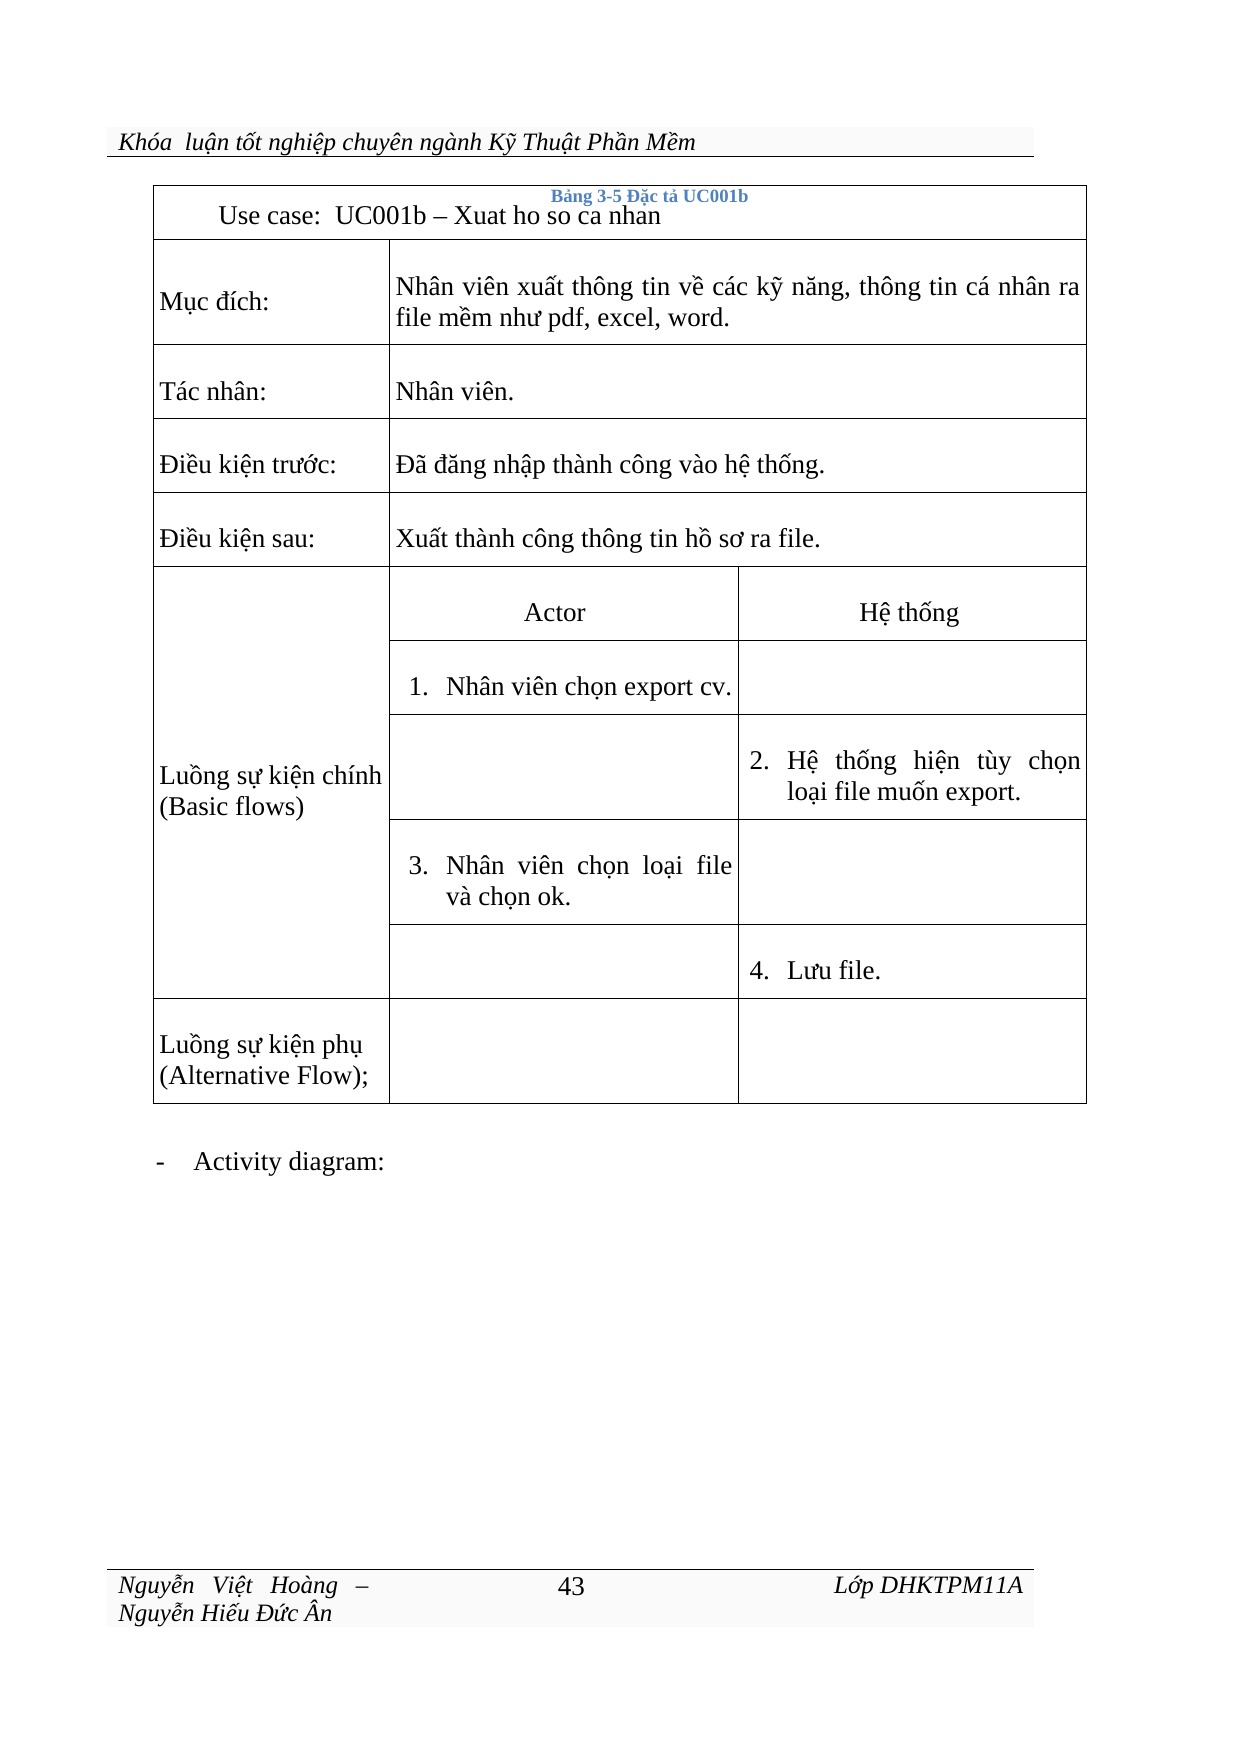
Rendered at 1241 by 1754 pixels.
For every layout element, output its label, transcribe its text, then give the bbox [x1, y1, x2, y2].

table_cell Luồng sự kiện chính (Basic flows) [154, 567, 389, 997]
table_cell Tác nhân: [154, 345, 389, 418]
table_cell Đã đăng nhập thành công vào hệ thống. [390, 419, 1086, 492]
table_cell Hệ thống [739, 567, 1086, 640]
table_cell Luồng sự kiện phụ (Alternative Flow); [154, 999, 389, 1102]
table_cell [739, 641, 1086, 714]
table_header Use case: UC001b – Xuat ho so ca nhan [154, 186, 1086, 239]
table_cell Actor [390, 567, 738, 640]
table_cell [390, 715, 738, 819]
table_cell [390, 999, 738, 1102]
table_cell [739, 999, 1086, 1102]
table_cell Nhân viên chọn export cv. [390, 641, 738, 714]
table_cell Lưu file. [739, 925, 1086, 997]
table_cell Mục đích: [154, 240, 389, 344]
table_cell Hệ thống hiện tùy chọn loại file muốn export. [739, 715, 1086, 819]
table_cell [390, 925, 738, 997]
table_cell Nhân viên. [390, 345, 1086, 418]
table_cell Điều kiện trước: [154, 419, 389, 492]
list Activity diagram: [156, 238, 1122, 1176]
table_cell Nhân viên xuất thông tin về các kỹ năng, thông tin cá nhân ra file mềm như pdf, excel, word. [390, 240, 1086, 344]
table_cell Nhân viên chọn loại file và chọn ok. [390, 820, 738, 924]
table_cell Điều kiện sau: [154, 493, 389, 566]
table_cell [739, 820, 1086, 924]
table_cell Xuất thành công thông tin hồ sơ ra file. [390, 493, 1086, 566]
